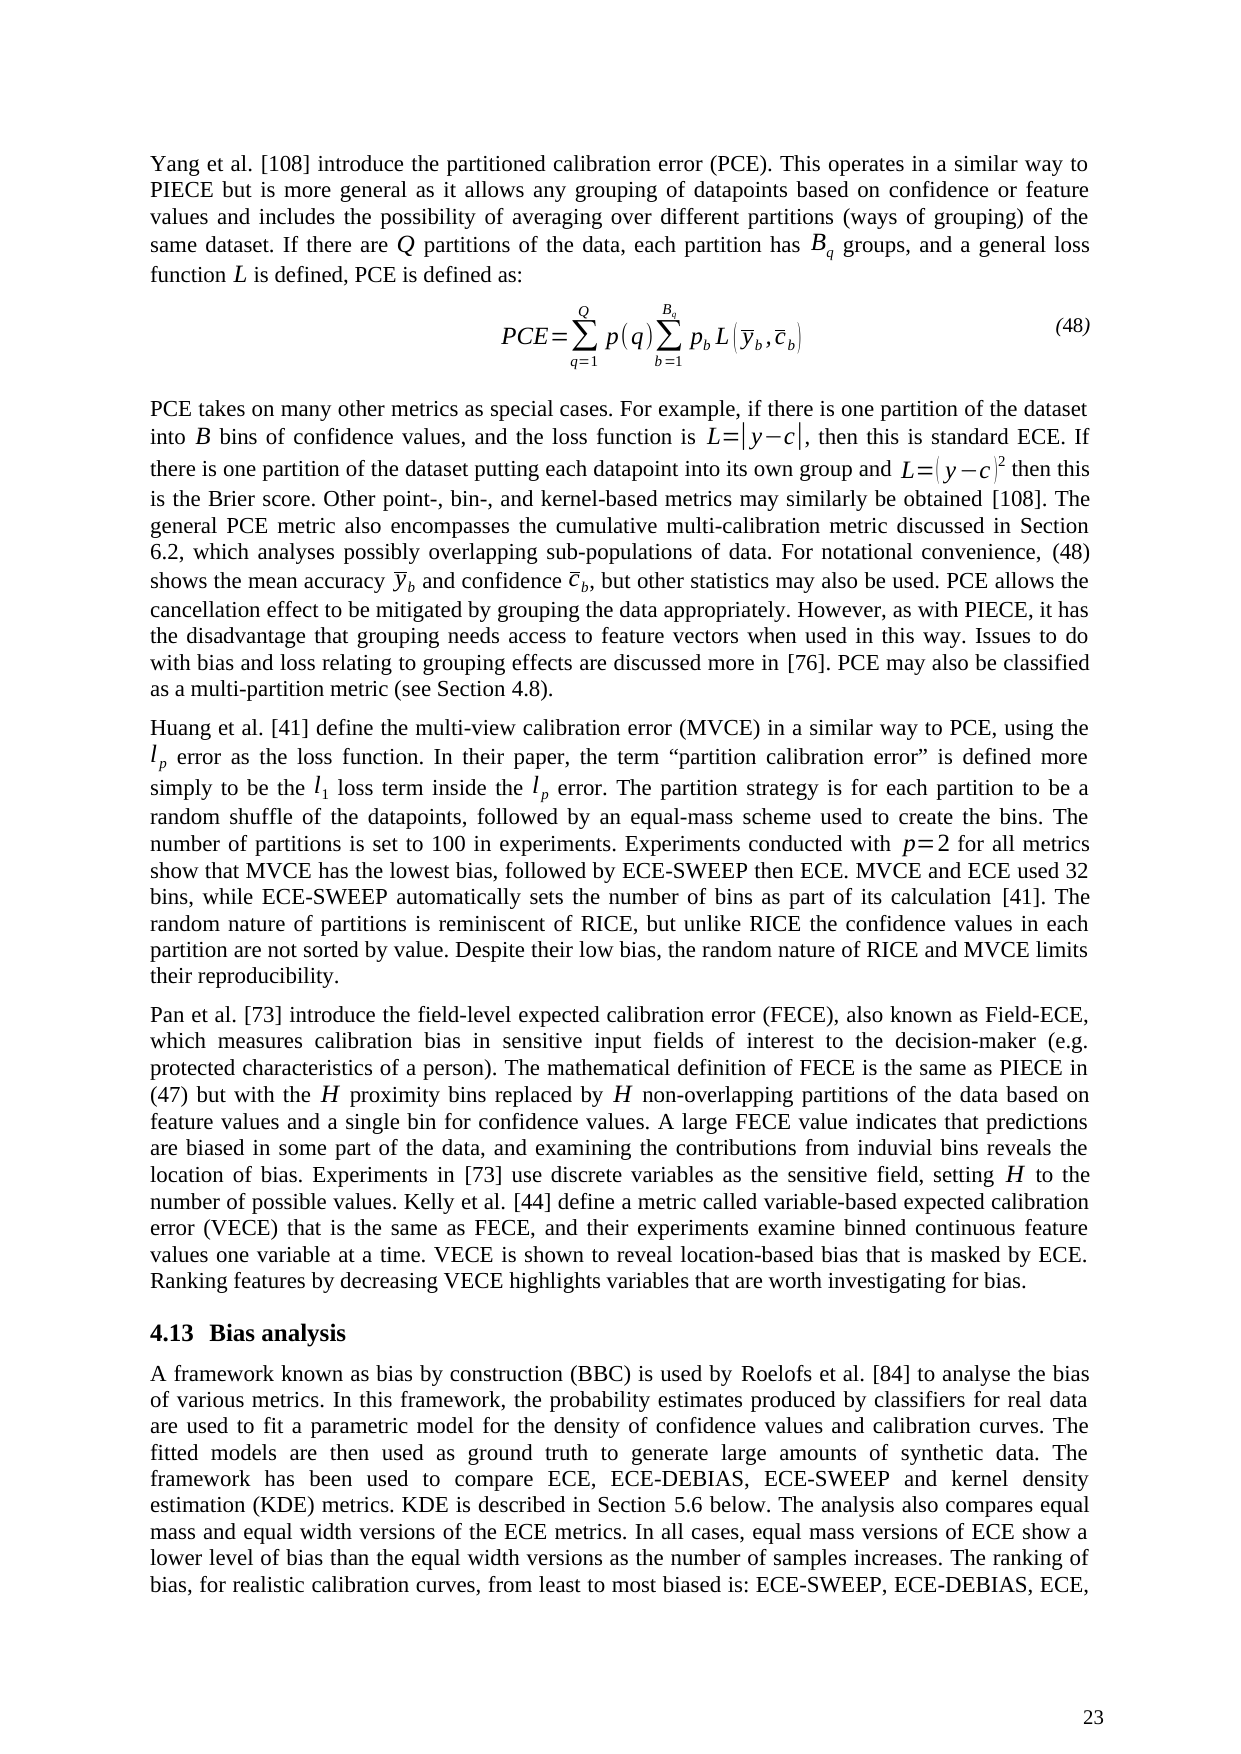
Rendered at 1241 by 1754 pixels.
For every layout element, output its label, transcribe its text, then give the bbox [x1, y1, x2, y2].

table_header [257, 301, 985, 382]
text PCE takes on many other metrics as special cases. For example, if there is one partition of the dataset into bins of confidence values, and the loss function is , then this is standard ECE. If there is one partition of the dataset putting each datapoint into its own group and then this is the Brier score. Other point-, bin-, and kernel-based metrics may similarly be obtained [108]. The general PCE metric also encompasses the cumulative multi-calibration metric discussed in Section 6.2, which analyses possibly overlapping sub-populations of data. For notational convenience, (48) shows the mean accuracy and confidence , but other statistics may also be used. PCE allows the cancellation effect to be mitigated by grouping the data appropriately. However, as with PIECE, it has the disadvantage that grouping needs access to feature vectors when used in this way. Issues to do with bias and loss relating to grouping effects are discussed more in [76]. PCE may also be classified as a multi-partition metric (see Section 4.8). [150, 395, 1090, 701]
text Pan et al. [73] introduce the field-level expected calibration error (FECE), also known as Field-ECE, which measures calibration bias in sensitive input fields of interest to the decision-maker (e.g. protected characteristics of a person). The mathematical definition of FECE is the same as PIECE in (47) but with the proximity bins replaced by non-overlapping partitions of the data based on feature values and a single bin for confidence values. A large FECE value indicates that predictions are biased in some part of the data, and examining the contributions from induvial bins reveals the location of bias. Experiments in [73] use discrete variables as the sensitive field, setting to the number of possible values. Kelly et al. [44] define a metric called variable-based expected calibration error (VECE) that is the same as FECE, and their experiments examine binned continuous feature values one variable at a time. VECE is shown to reveal location-based bias that is masked by ECE. Ranking features by decreasing VECE highlights variables that are worth investigating for bias. [150, 1001, 1090, 1293]
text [150, 1360, 1090, 1597]
text Huang et al. [41] define the multi-view calibration error (MVCE) in a similar way to PCE, using the error as the loss function. In their paper, the term “partition calibration error” is defined more simply to be the loss term inside the error. The partition strategy is for each partition to be a random shuffle of the datapoints, followed by an equal-mass scheme used to create the bins. The number of partitions is set to 100 in experiments. Experiments conducted with for all metrics show that MVCE has the lowest bias, followed by ECE-SWEEP then ECE. MVCE and ECE used 32 bins, while ECE-SWEEP automatically sets the number of bins as part of its calculation [41]. The random nature of partitions is reminiscent of RICE, but unlike RICE the confidence values in each partition are not sorted by value. Despite their low bias, the random nature of RICE and MVCE limits their reproducibility. [150, 714, 1090, 989]
text Yang et al. [108] introduce the partitioned calibration error (PCE). This operates in a similar way to PIECE but is more general as it allows any grouping of datapoints based on confidence or feature values and includes the possibility of averaging over different partitions (ways of grouping) of the same dataset. If there are partitions of the data, each partition has groups, and a general loss function is defined, PCE is defined as: [150, 150, 1090, 288]
subtitle Bias analysis [150, 1318, 1090, 1347]
table_header (48) [985, 301, 1101, 382]
